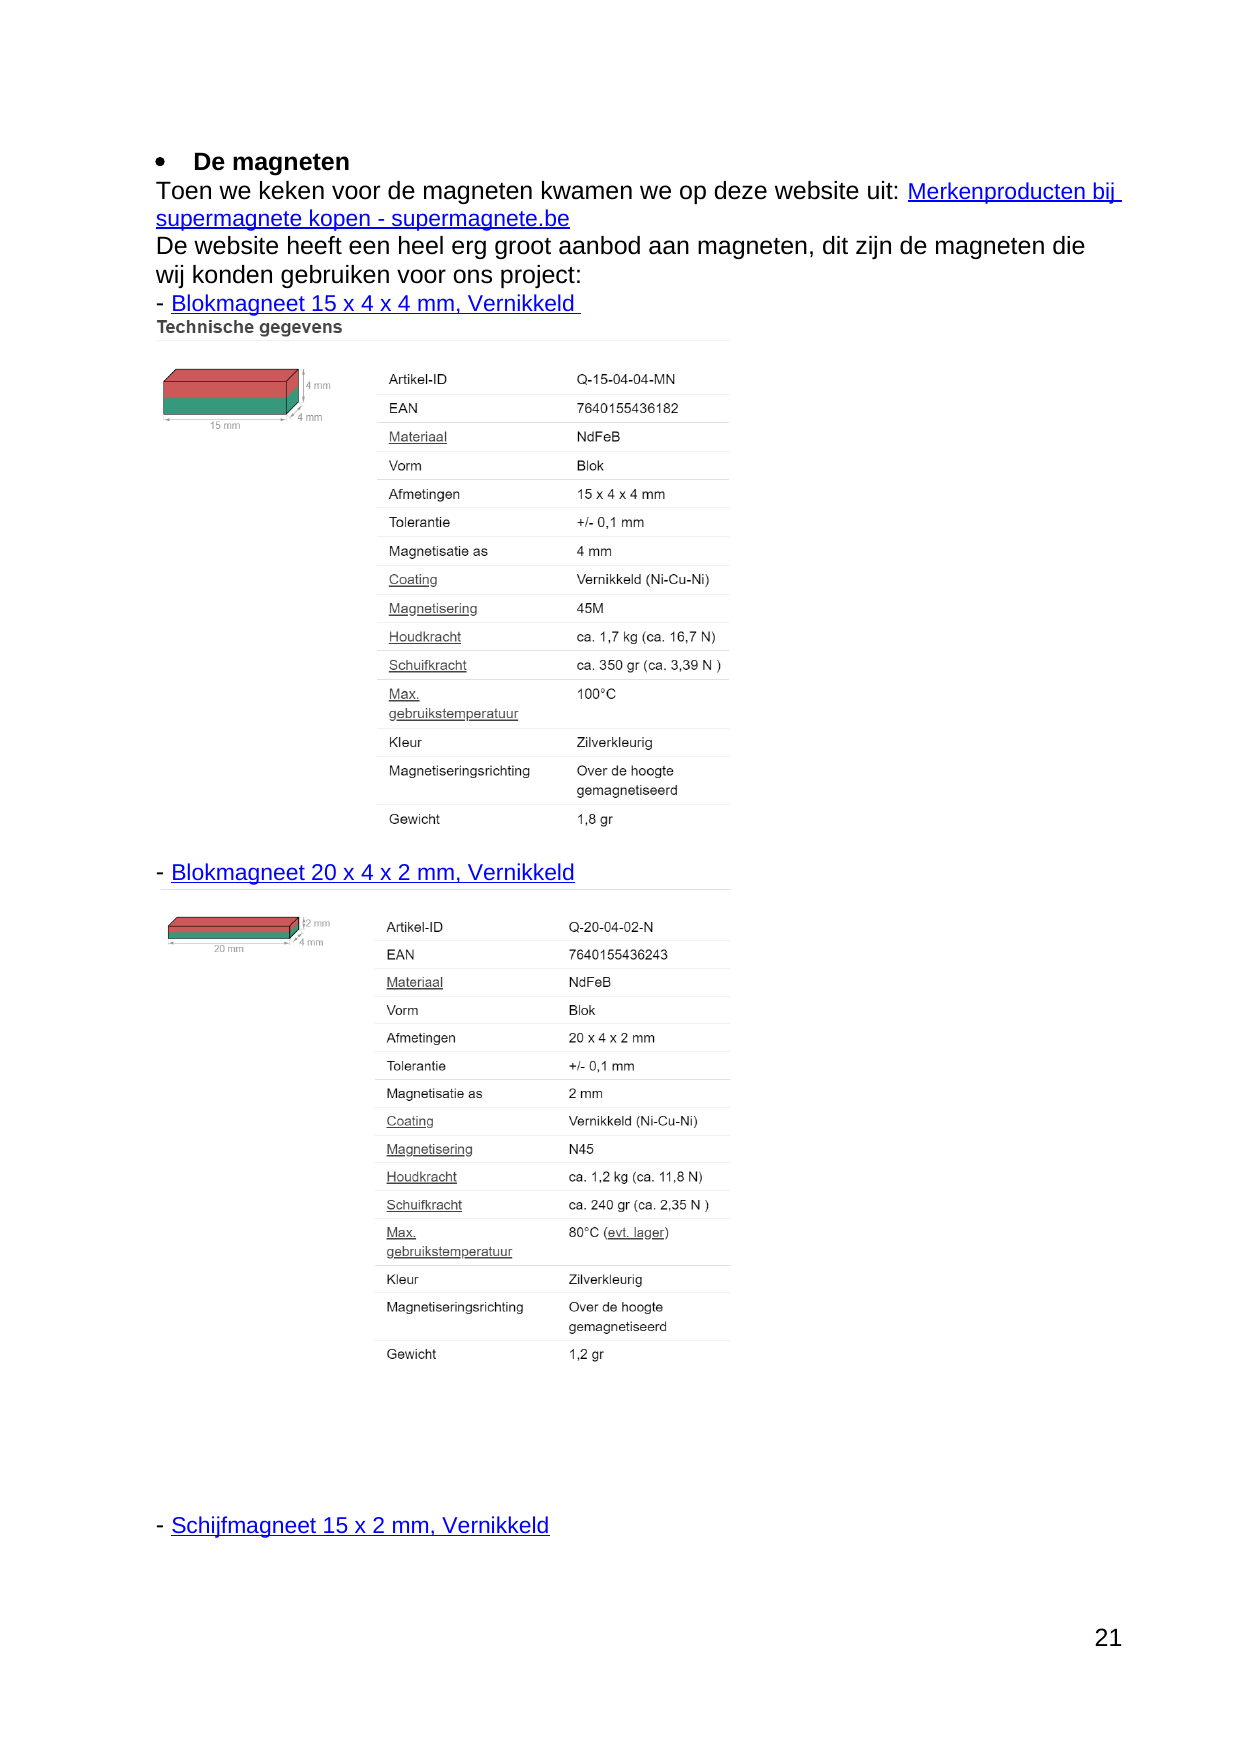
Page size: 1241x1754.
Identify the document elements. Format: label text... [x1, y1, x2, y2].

text De website heeft een heel erg groot aanbod aan magneten, dit zijn de magneten die wij konden gebruiken voor ons project: [156, 231, 1122, 288]
text - Blokmagneet 20 x 4 x 2 mm, Vernikkeld [156, 857, 1122, 886]
text - Schijfmagneet 15 x 2 mm, Vernikkeld [156, 1510, 1122, 1539]
text - Blokmagneet 15 x 4 x 4 mm, Vernikkeld [156, 288, 1122, 317]
picture [155, 317, 729, 829]
list De magneten [156, 147, 1122, 176]
text Toen we keken voor de magneten kwamen we op deze website uit: Merkenproducten bij supermagnete kopen - supermagnete.be [156, 176, 1122, 231]
picture [155, 886, 731, 1367]
